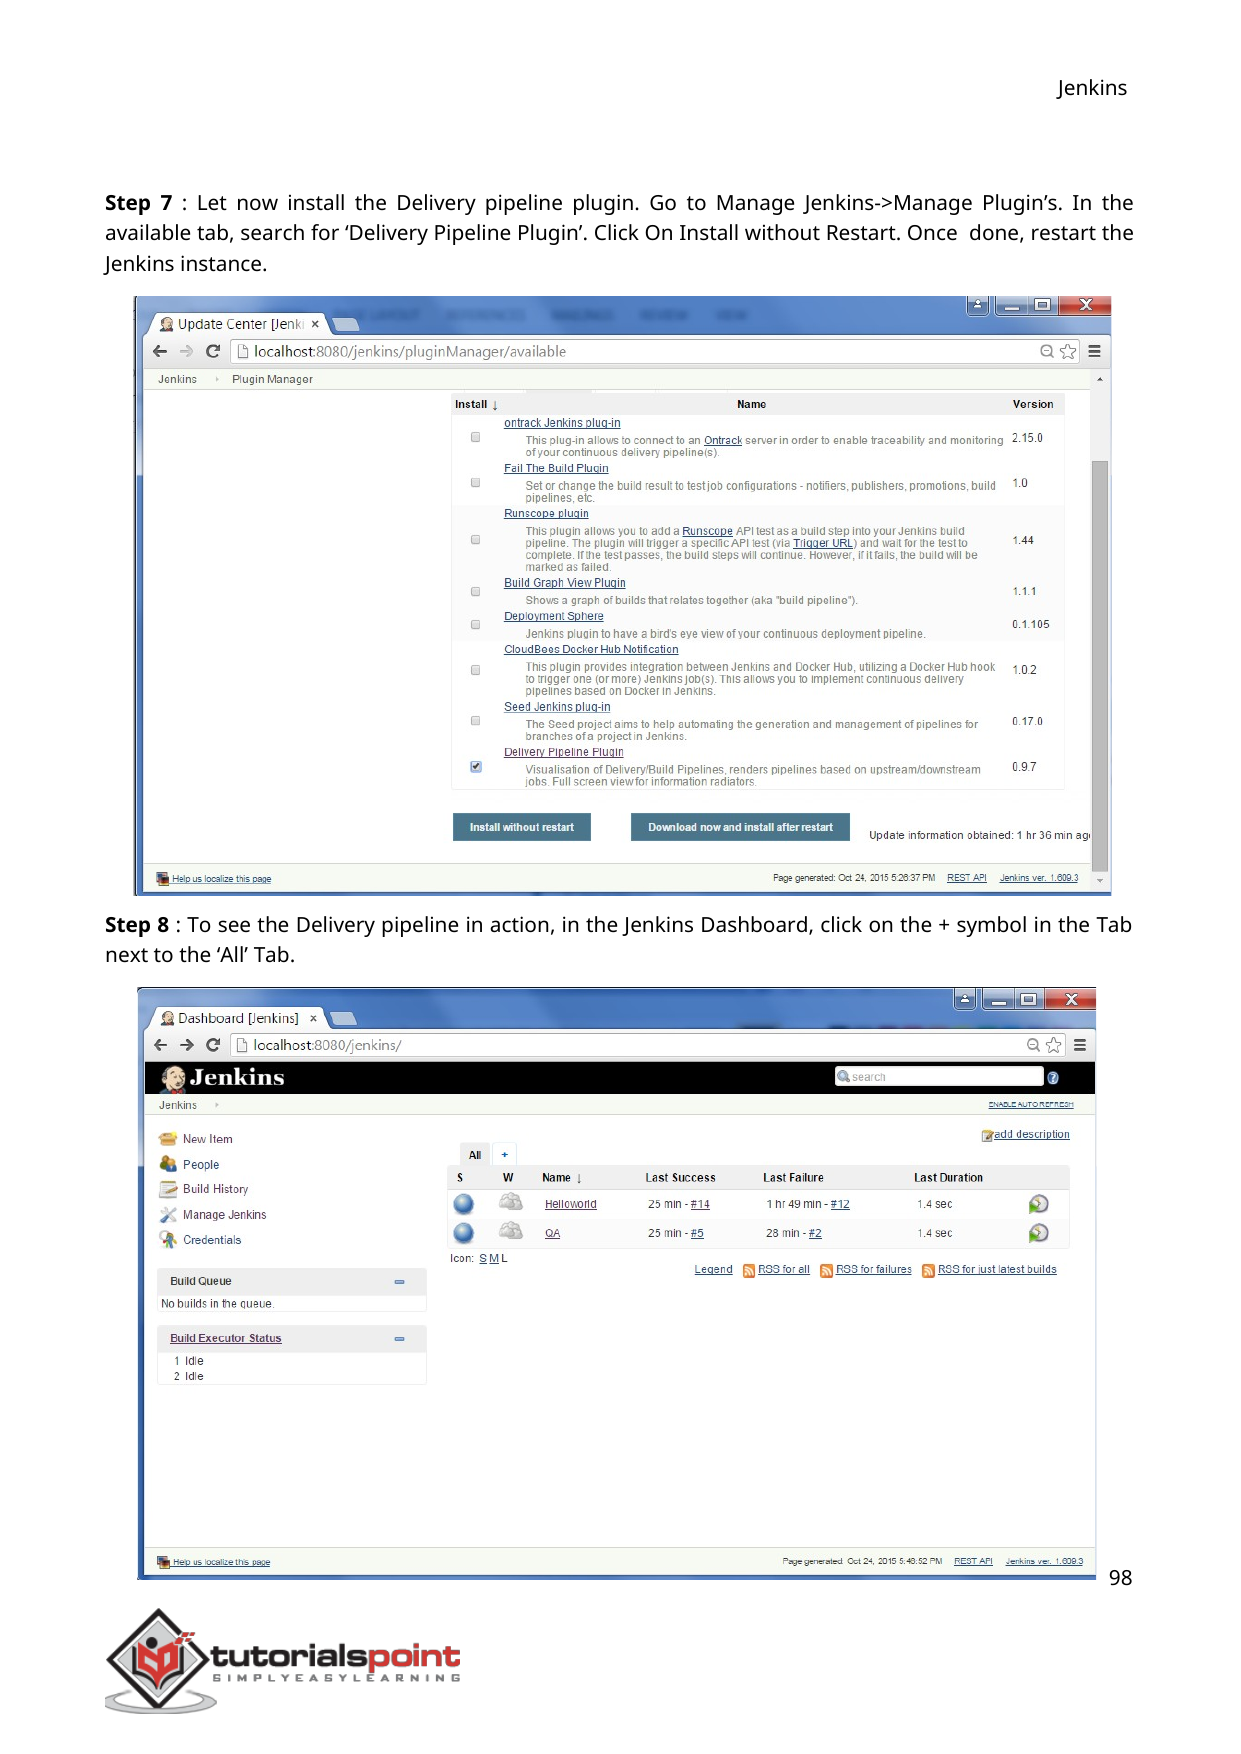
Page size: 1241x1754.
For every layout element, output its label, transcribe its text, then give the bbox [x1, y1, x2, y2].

text Step 7 : Let now install the Delivery pipeline plugin. Go to Manage Jenkins->Manage Plugin’s. In the available tab, search for ‘Delivery Pipeline Plugin’. Click On Install without Restart. Once done, restart the Jenkins instance. [105, 188, 1135, 277]
picture [105, 1608, 460, 1714]
picture [137, 987, 1097, 1580]
picture [133, 296, 1112, 896]
